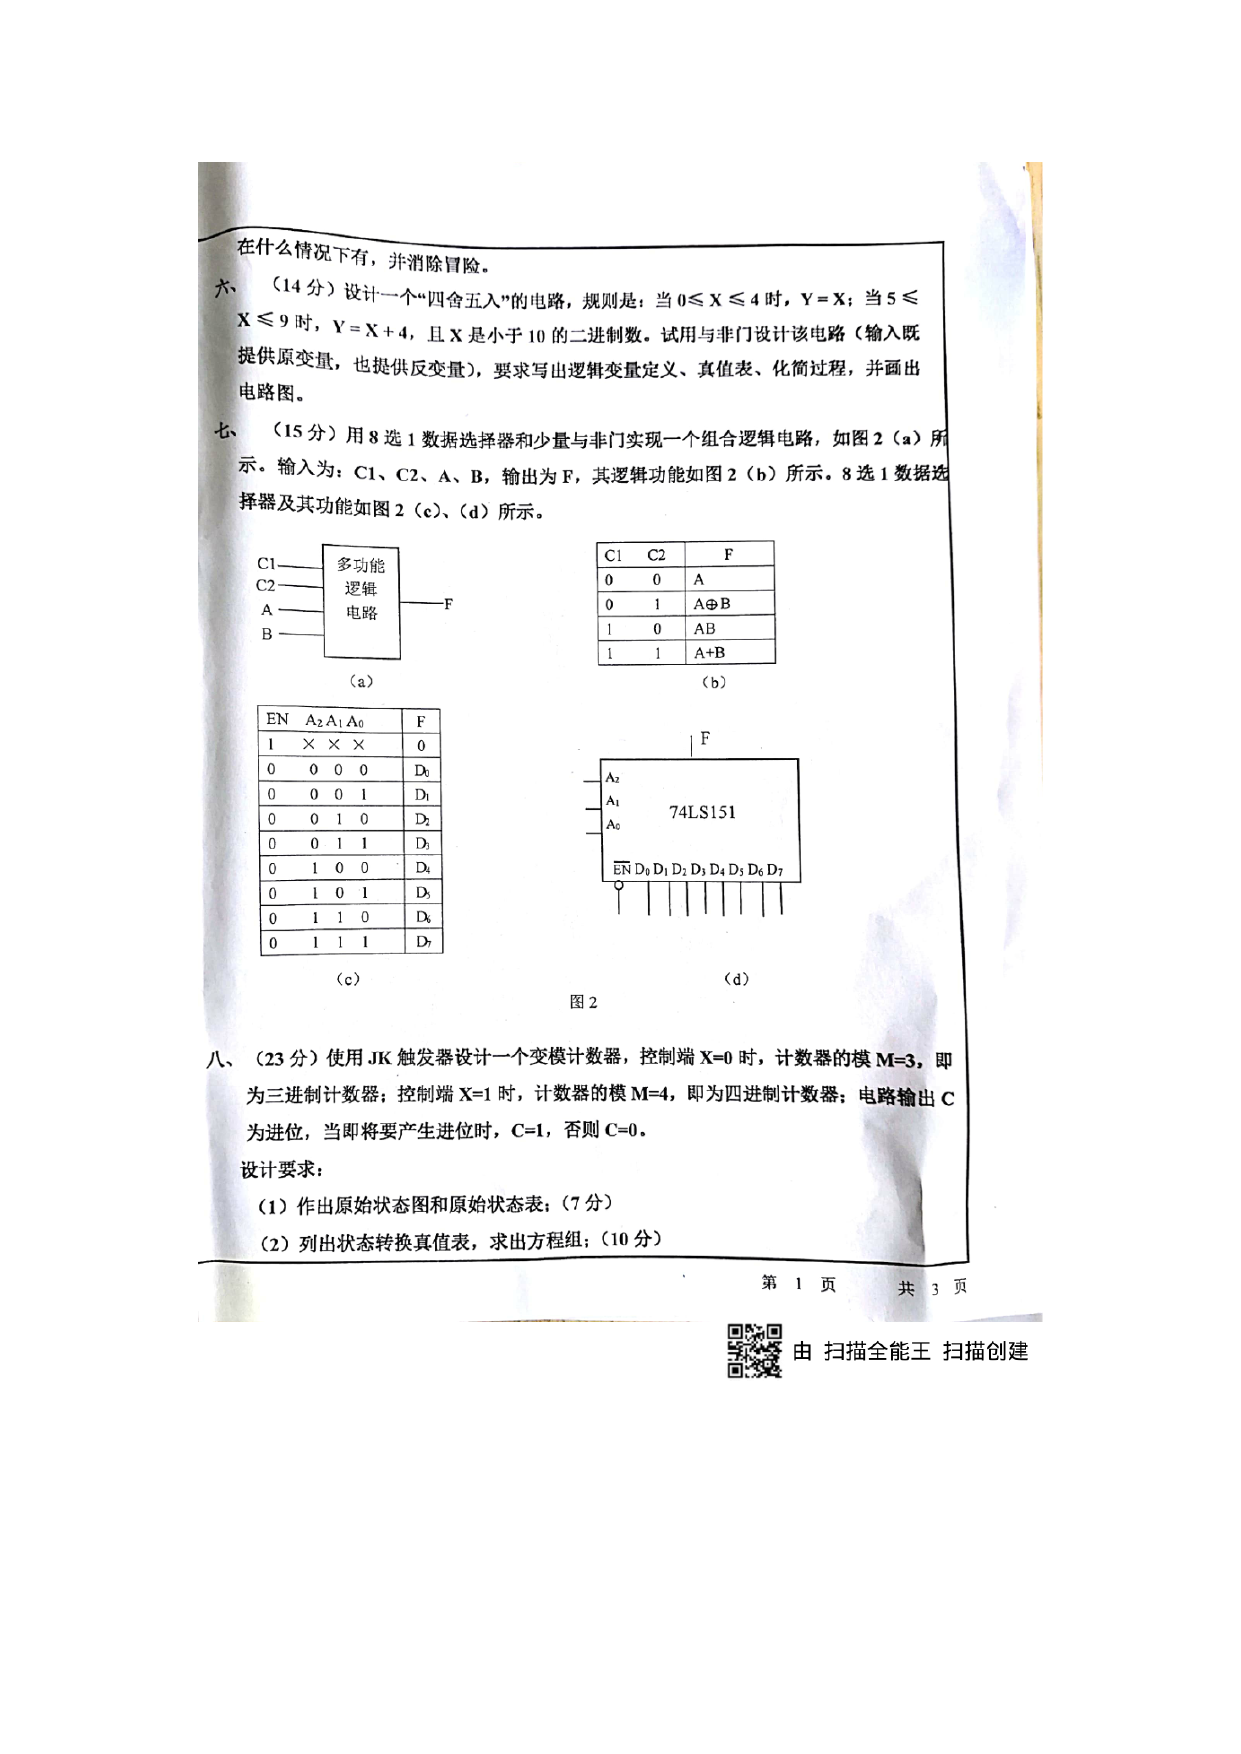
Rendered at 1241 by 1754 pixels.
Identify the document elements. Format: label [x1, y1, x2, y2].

picture [187, 162, 1053, 1388]
